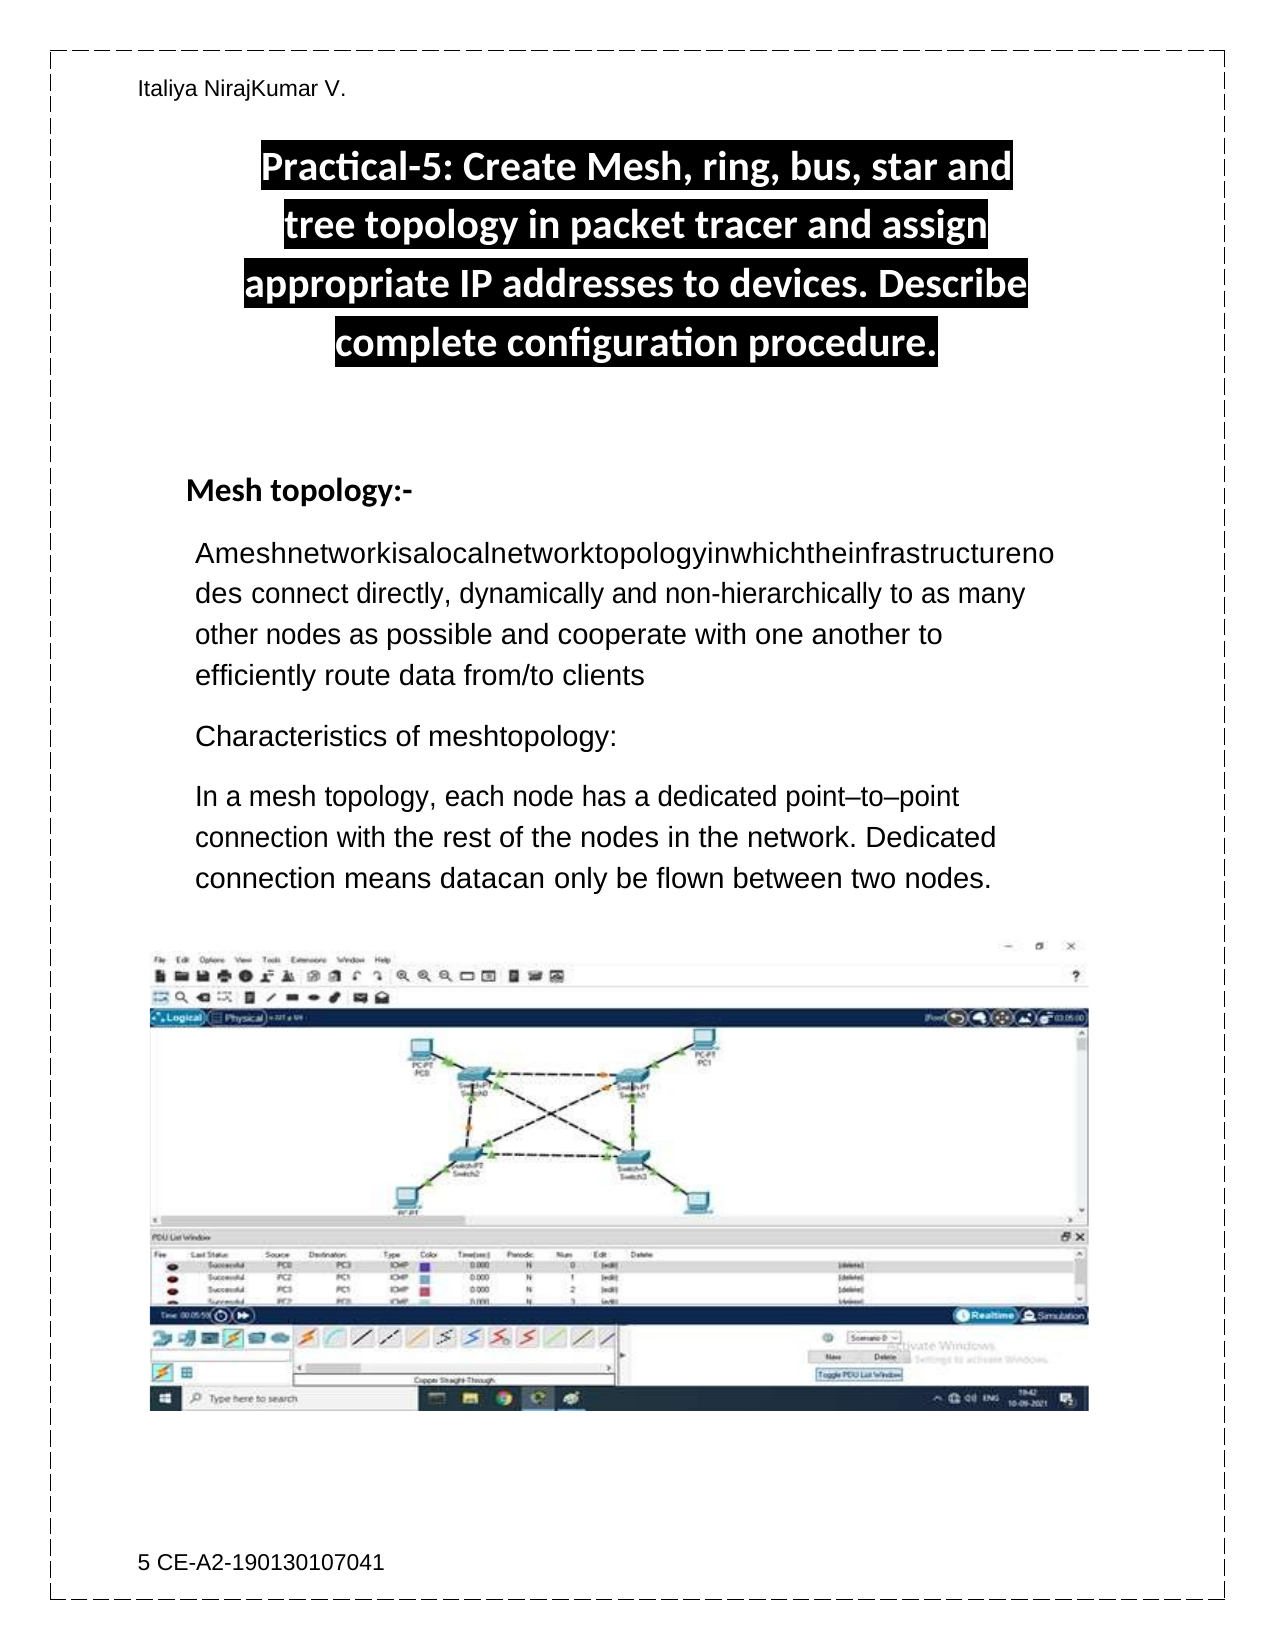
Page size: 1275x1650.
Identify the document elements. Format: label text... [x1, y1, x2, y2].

subtitle Practical-5: Create Mesh, ring, bus, star and tree topology in packet tracer and assign appropriate IP addresses to devices. Describe complete configuration procedure. [222, 139, 1050, 367]
picture [149, 940, 1089, 1411]
text Characteristics of meshtopology: [195, 719, 1148, 752]
subtitle Mesh topology:- [186, 469, 1148, 510]
text Ameshnetworkisalocalnetworktopologyinwhichtheinfrastructurenodes connect directly, dynamically and non-hierarchically to as many other nodes as possible and cooperate with one another to efficiently route data from/to clients [195, 536, 1068, 692]
text In a mesh topology, each node has a dedicated point–to–point connection with the rest of the nodes in the network. Dedicated connection means datacan only be flown between two nodes. [195, 779, 1068, 894]
